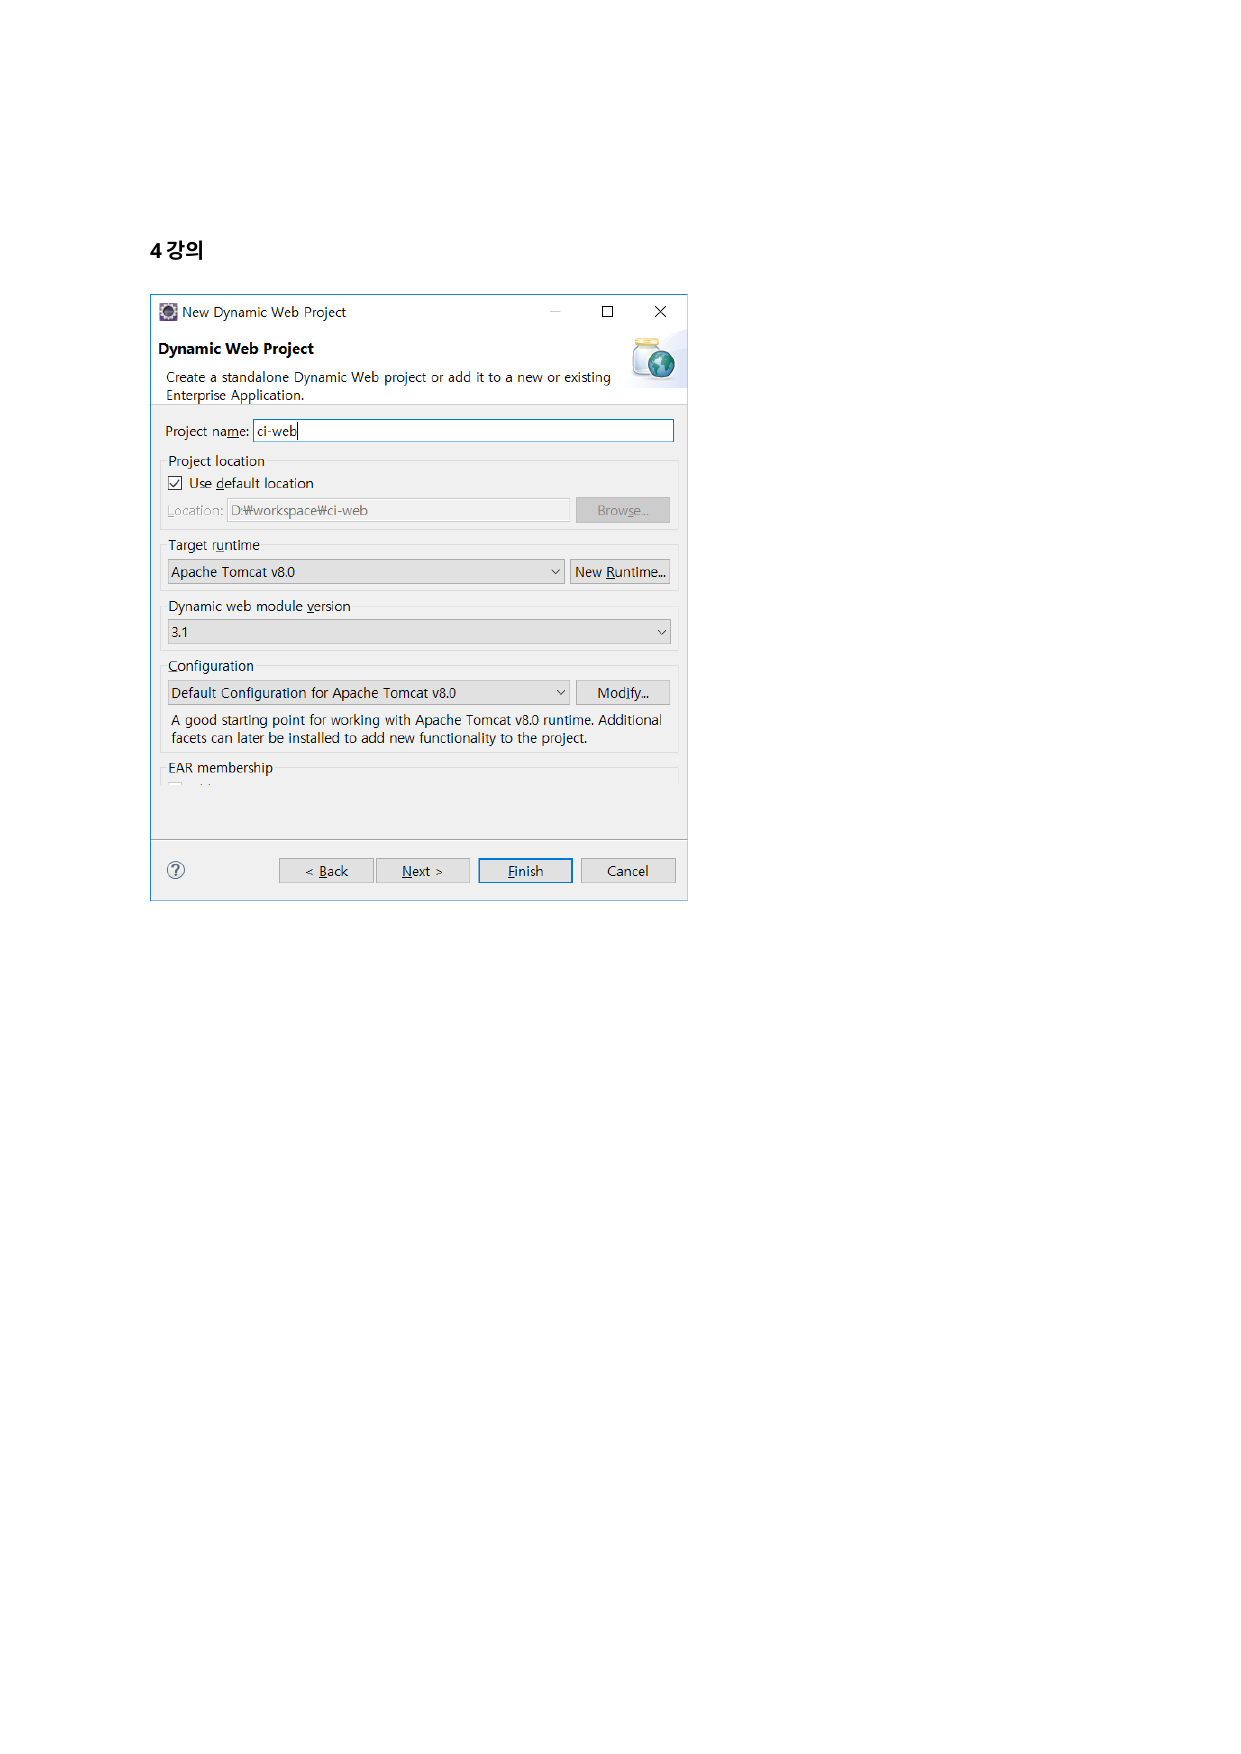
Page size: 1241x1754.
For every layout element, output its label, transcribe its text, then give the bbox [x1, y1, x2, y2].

picture [150, 294, 688, 901]
subtitle 4강의 [150, 235, 1090, 265]
